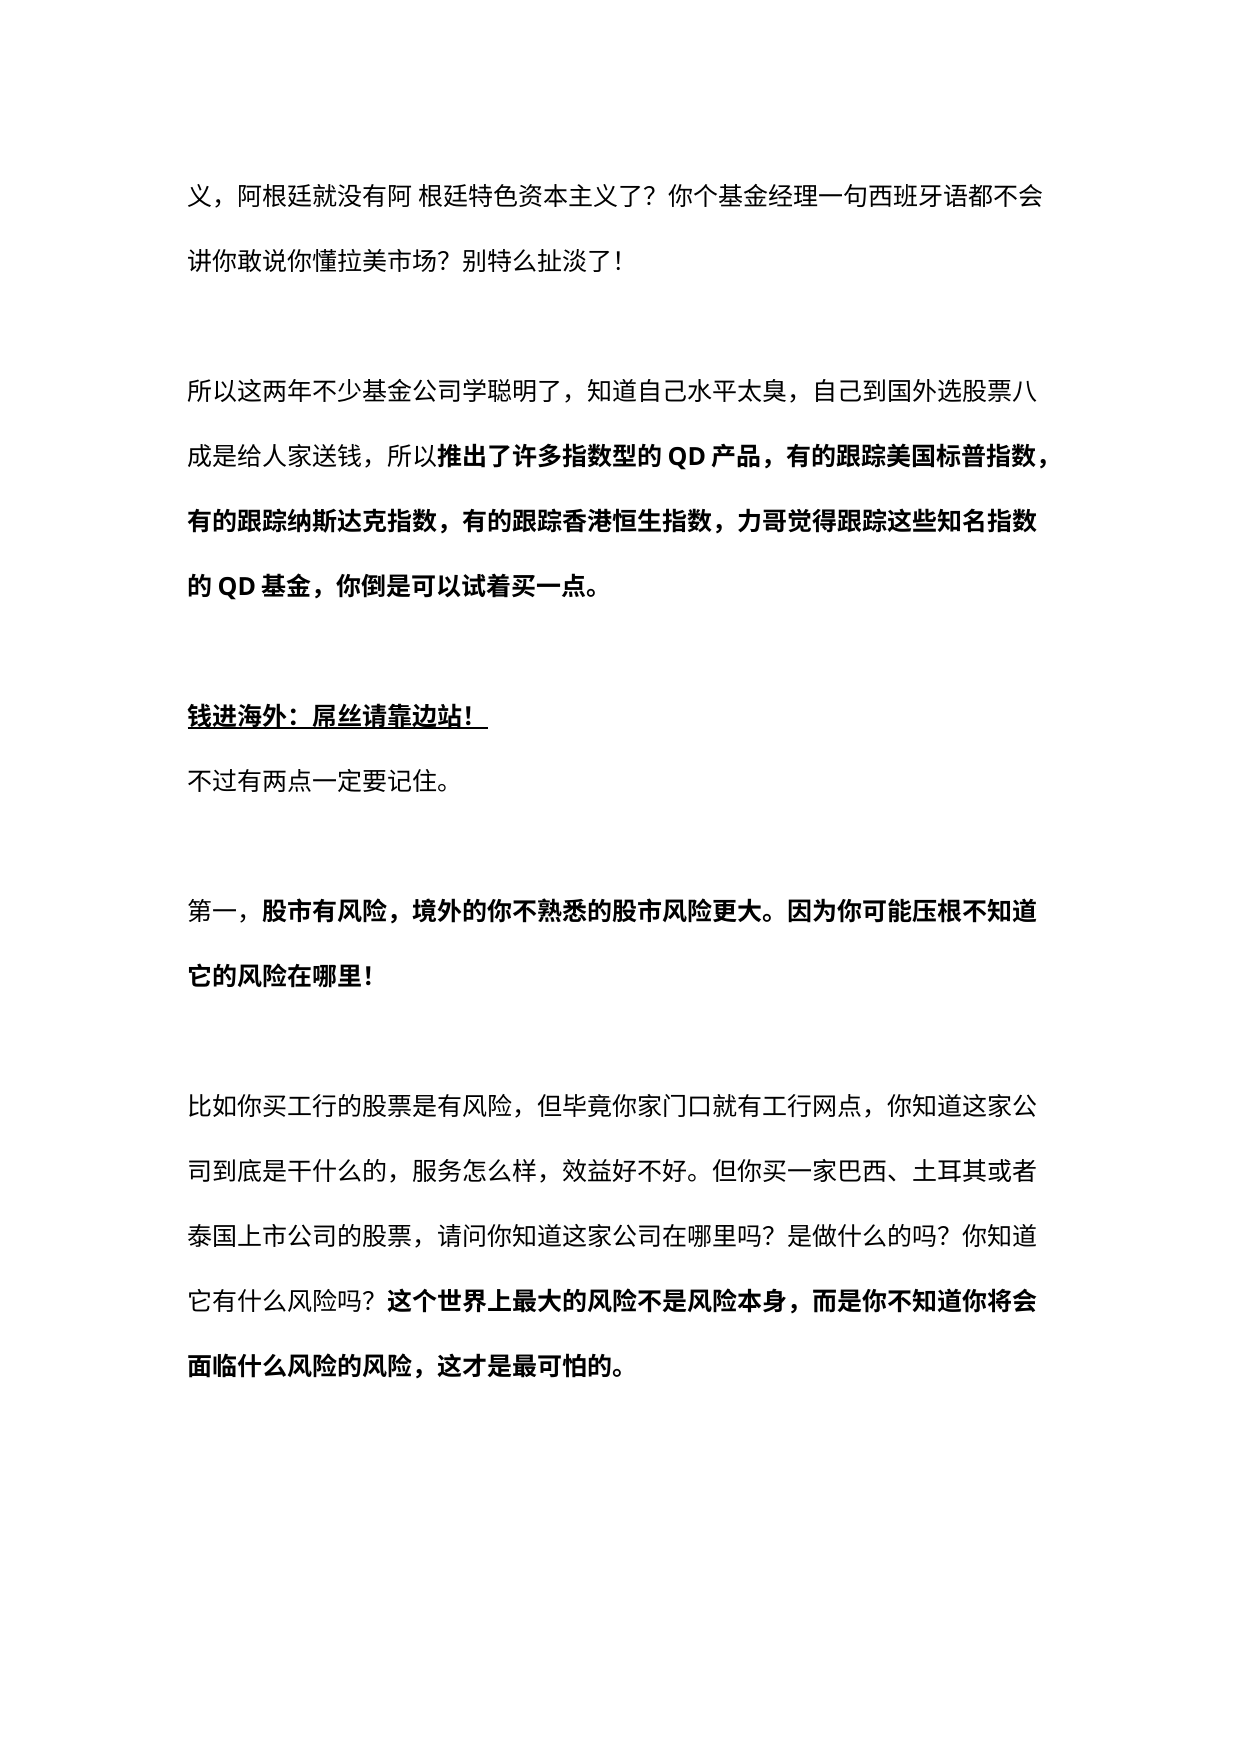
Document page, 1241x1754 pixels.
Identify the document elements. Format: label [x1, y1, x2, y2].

text [187, 162, 1053, 1397]
